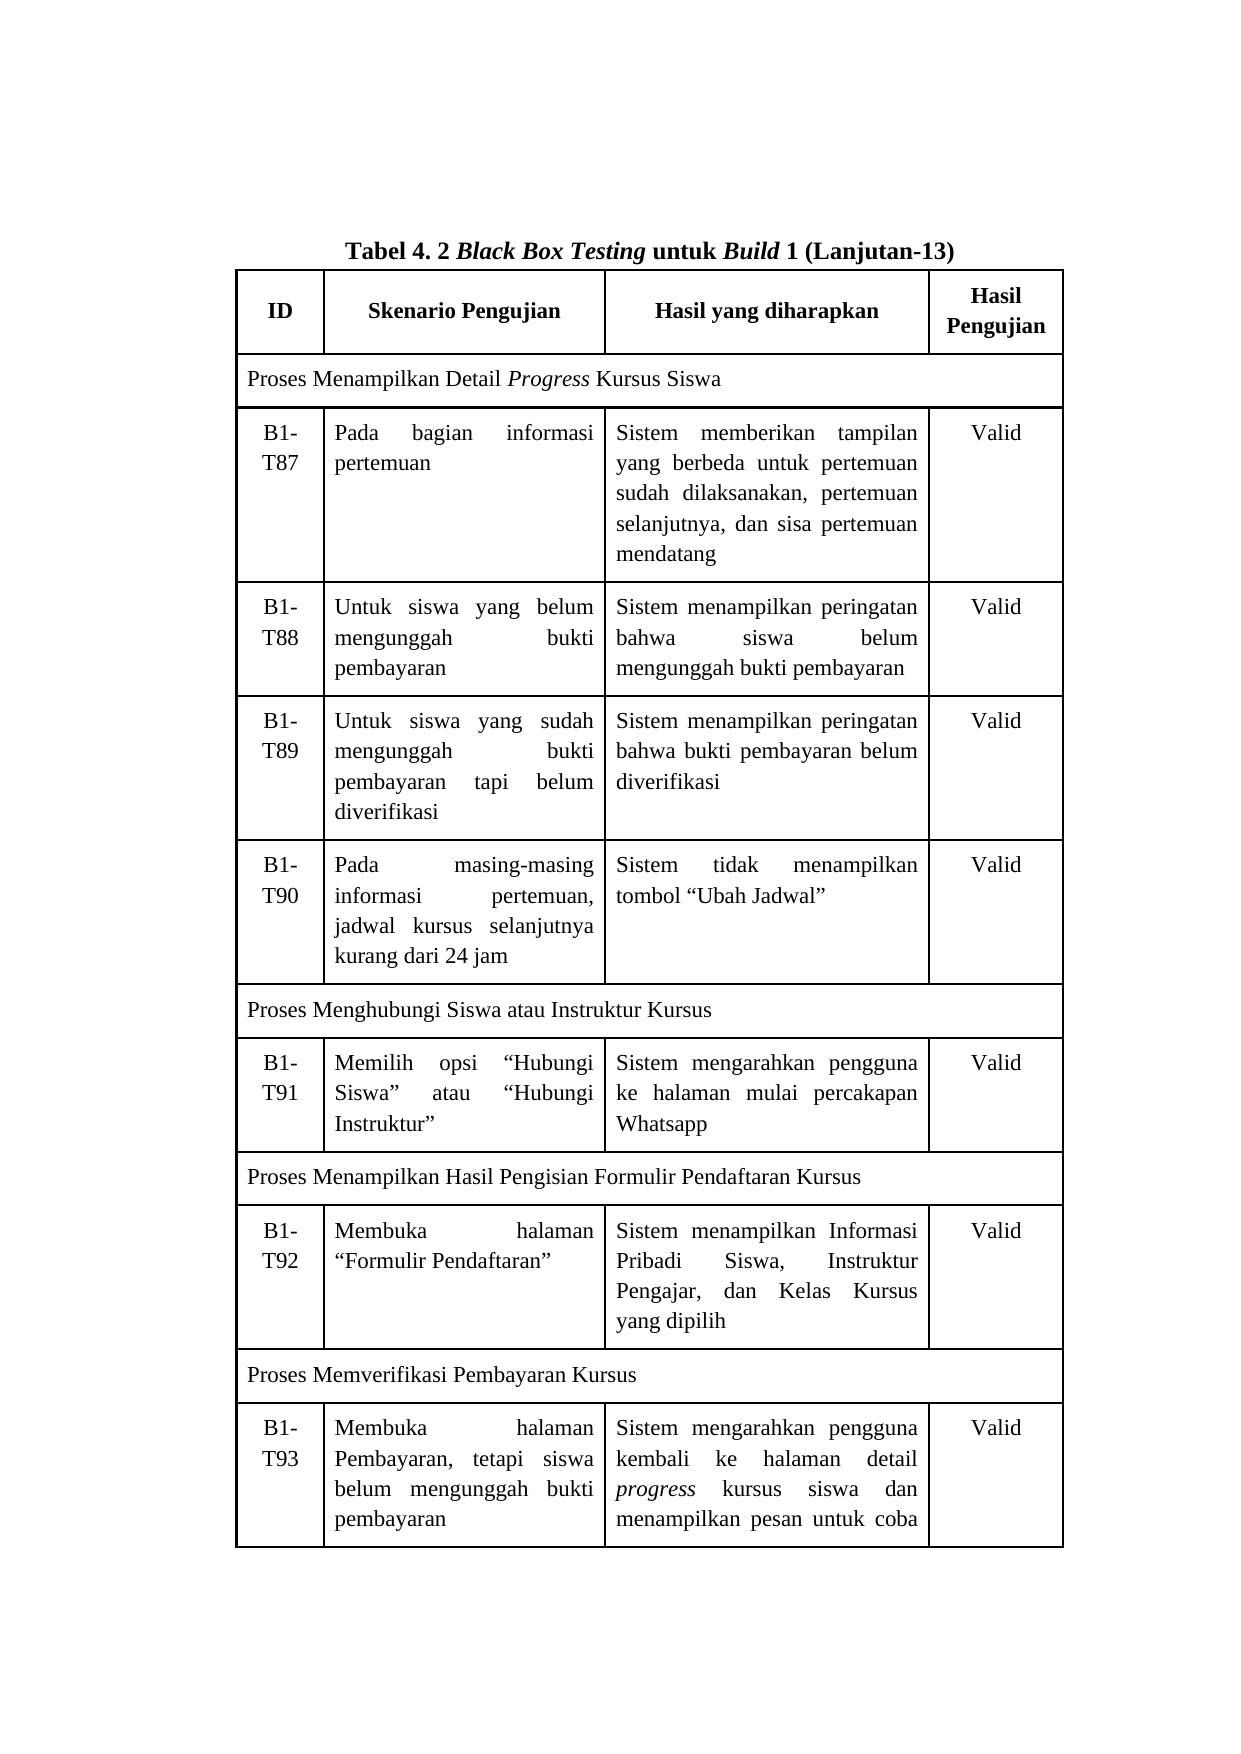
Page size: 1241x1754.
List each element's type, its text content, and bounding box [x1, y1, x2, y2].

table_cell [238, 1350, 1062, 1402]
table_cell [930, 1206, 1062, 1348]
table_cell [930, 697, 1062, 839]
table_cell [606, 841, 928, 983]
text Tabel 4. 2 Black Box Testing untuk Build 1 (Lanjutan-13) [236, 236, 1063, 265]
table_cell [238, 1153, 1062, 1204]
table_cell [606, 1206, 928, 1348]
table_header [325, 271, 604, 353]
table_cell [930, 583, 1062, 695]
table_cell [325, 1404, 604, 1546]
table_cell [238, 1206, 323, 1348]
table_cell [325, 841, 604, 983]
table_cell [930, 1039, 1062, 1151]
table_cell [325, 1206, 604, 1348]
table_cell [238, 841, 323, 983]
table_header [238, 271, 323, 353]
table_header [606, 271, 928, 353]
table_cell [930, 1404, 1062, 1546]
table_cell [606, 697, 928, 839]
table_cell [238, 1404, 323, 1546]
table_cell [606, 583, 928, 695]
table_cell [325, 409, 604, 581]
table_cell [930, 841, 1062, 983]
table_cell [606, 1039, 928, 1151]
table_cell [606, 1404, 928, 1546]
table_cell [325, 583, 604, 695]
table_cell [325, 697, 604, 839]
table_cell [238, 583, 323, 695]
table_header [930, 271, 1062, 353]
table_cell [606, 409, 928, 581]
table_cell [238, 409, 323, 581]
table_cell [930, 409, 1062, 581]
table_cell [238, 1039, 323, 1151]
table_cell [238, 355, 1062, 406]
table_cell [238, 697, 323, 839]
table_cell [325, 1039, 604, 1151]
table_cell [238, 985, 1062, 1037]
